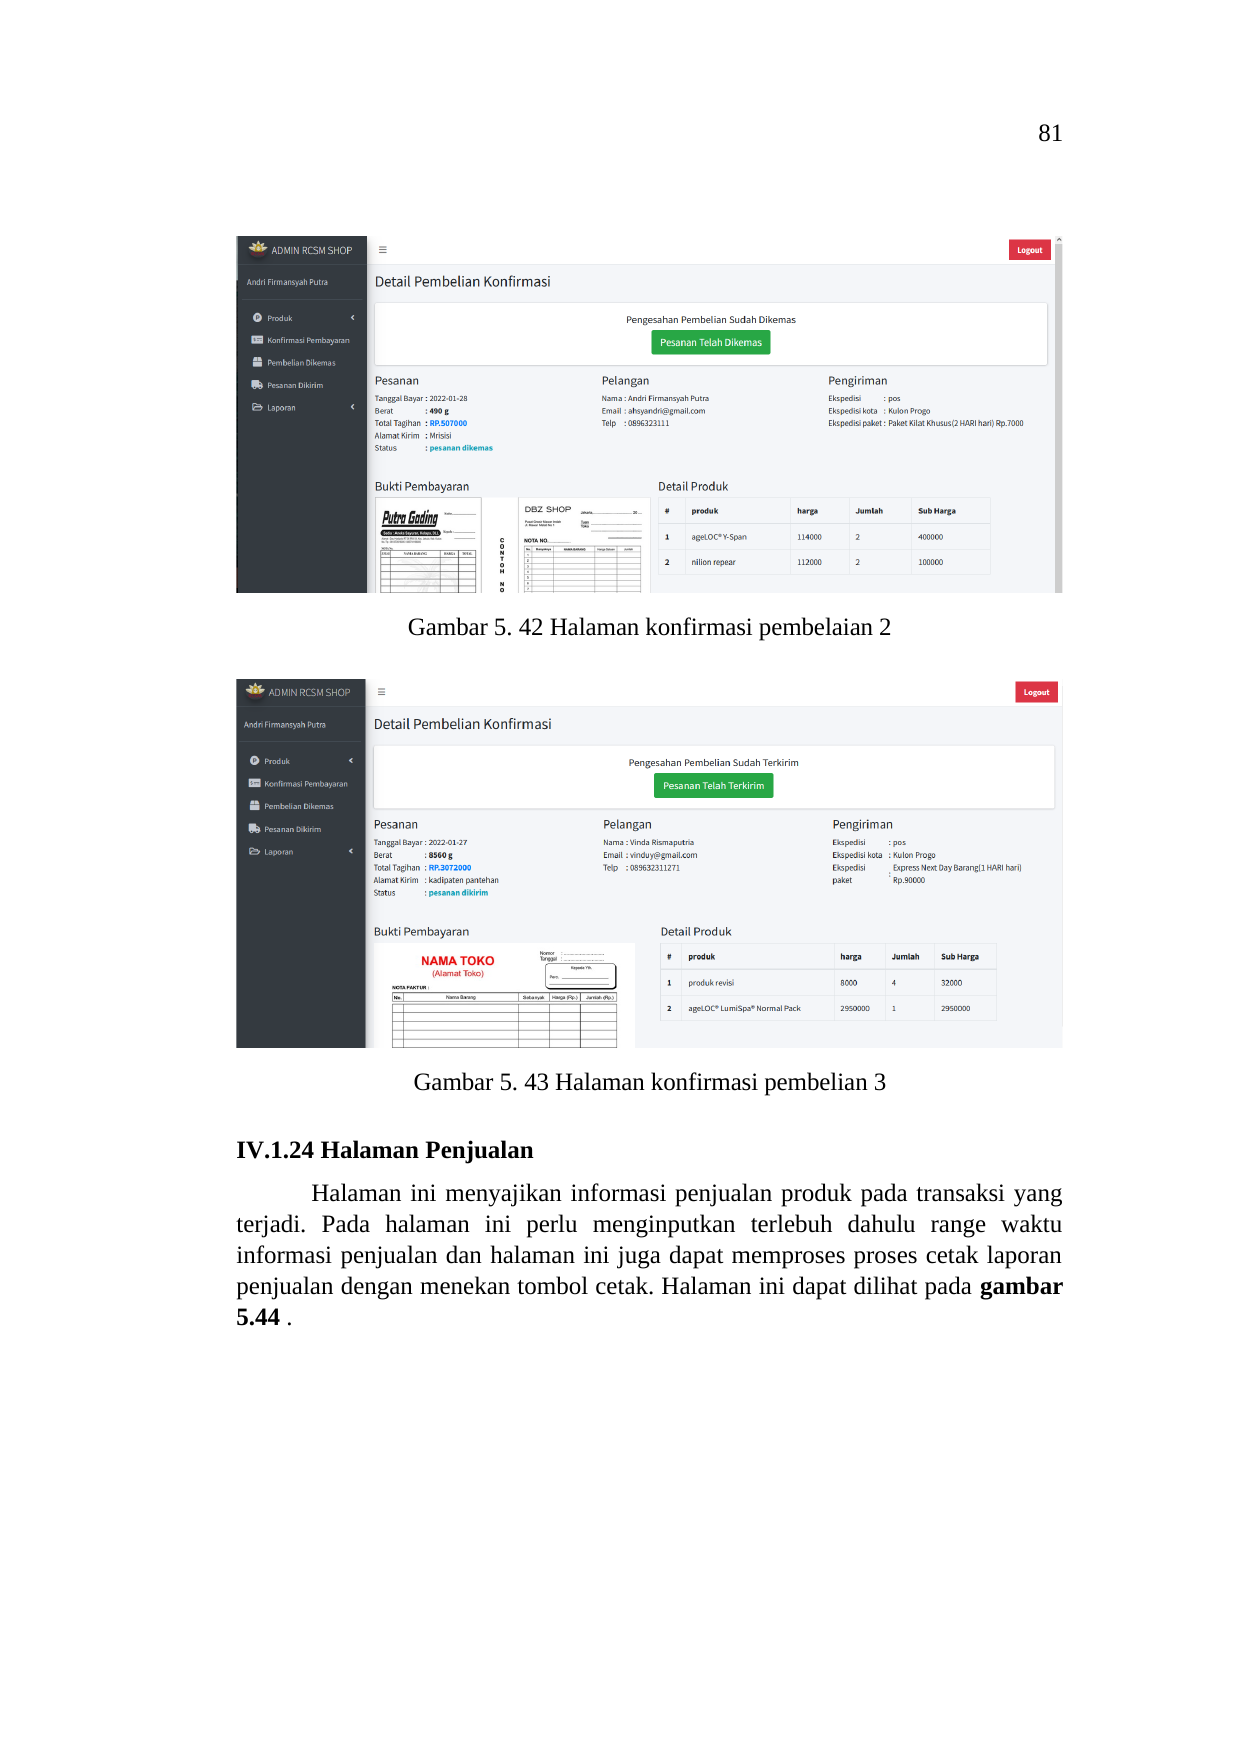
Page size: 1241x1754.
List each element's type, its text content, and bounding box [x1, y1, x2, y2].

subtitle Halaman Penjualan [236, 1135, 1063, 1164]
text Halaman ini menyajikan informasi penjualan produk pada transaksi yang terjadi. Pada halaman ini perlu menginputkan terlebuh dahulu range waktu informasi penjualan dan halaman ini juga dapat memproses proses cetak laporan penjualan dengan menekan tombol cetak. Halaman ini dapat dilihat pada gambar 5.44 . [236, 1178, 1063, 1331]
